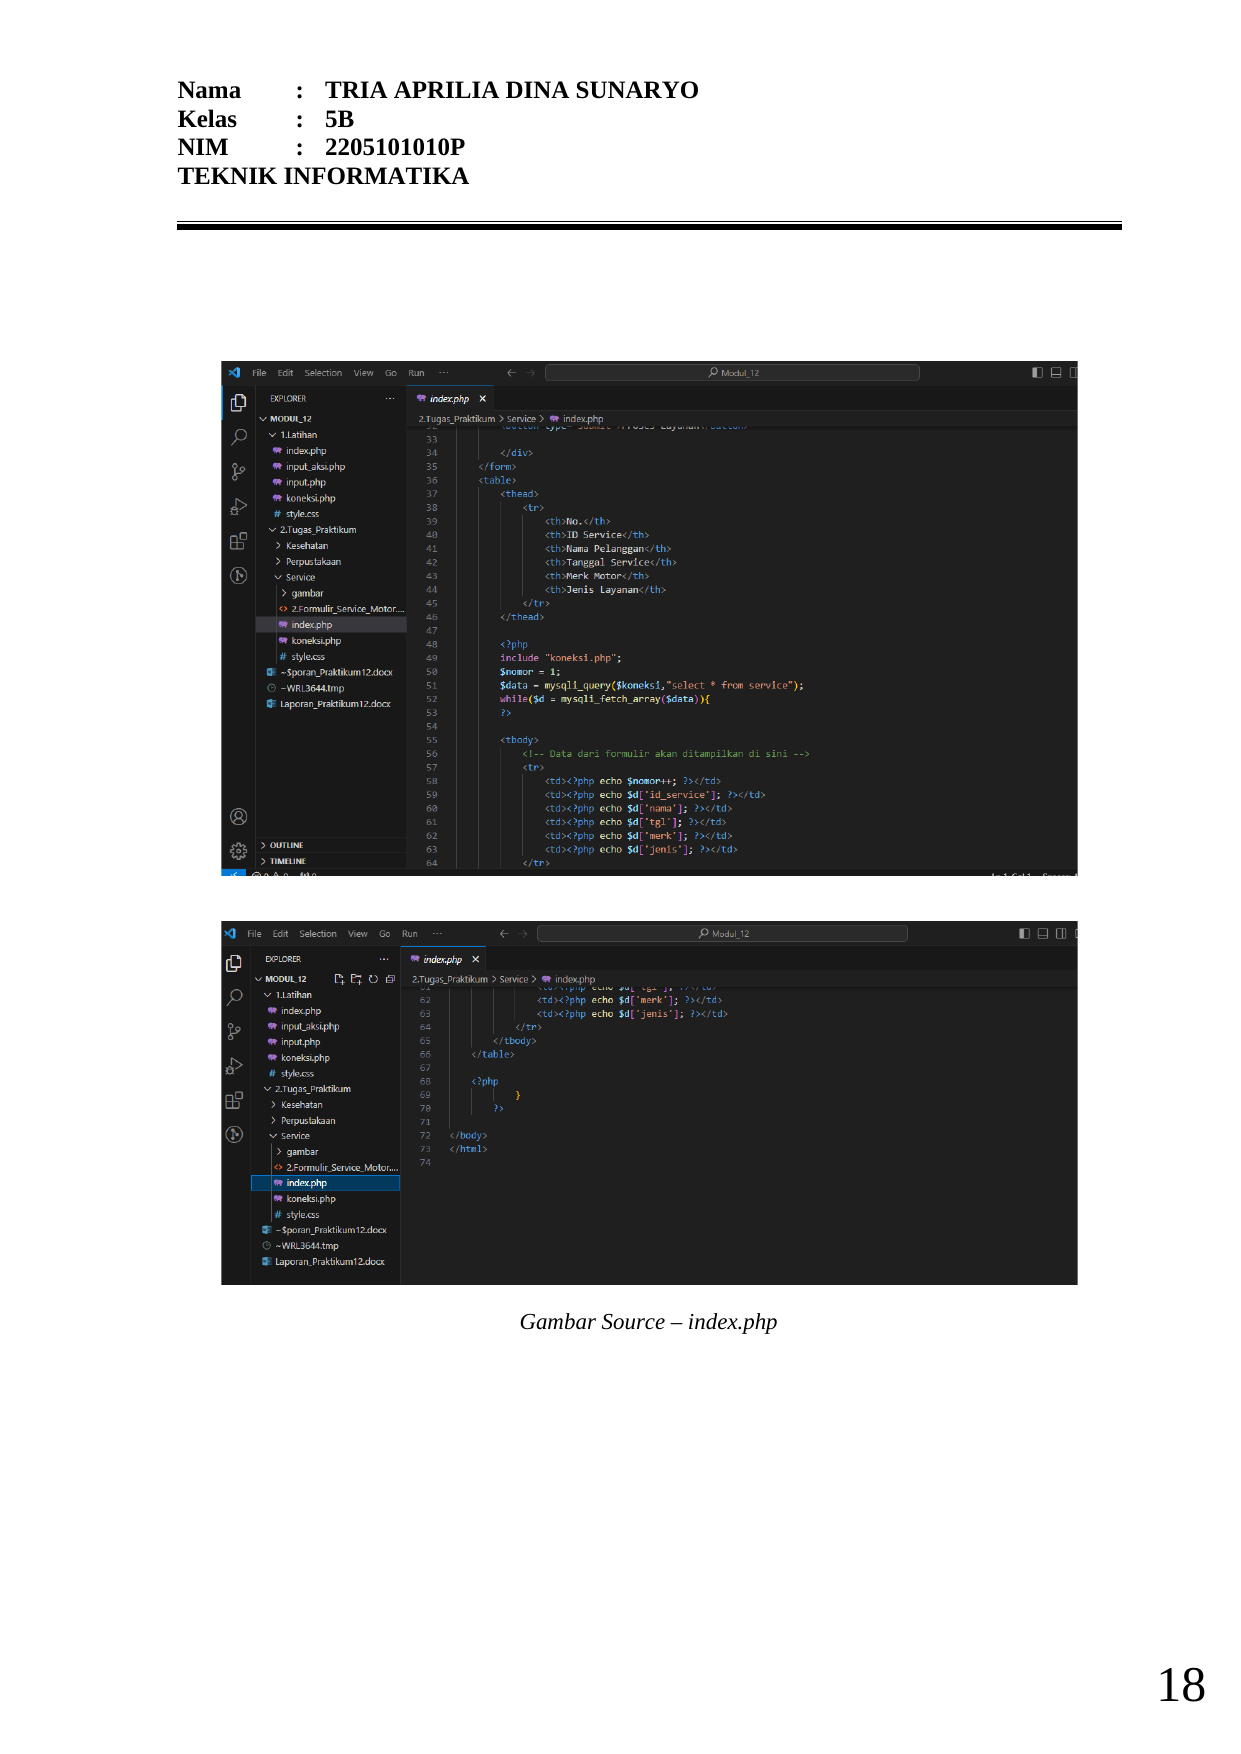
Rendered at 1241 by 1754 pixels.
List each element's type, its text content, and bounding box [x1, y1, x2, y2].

picture [221, 921, 1078, 1285]
picture [221, 361, 1078, 876]
text Gambar Source – index.php [177, 1308, 1122, 1335]
